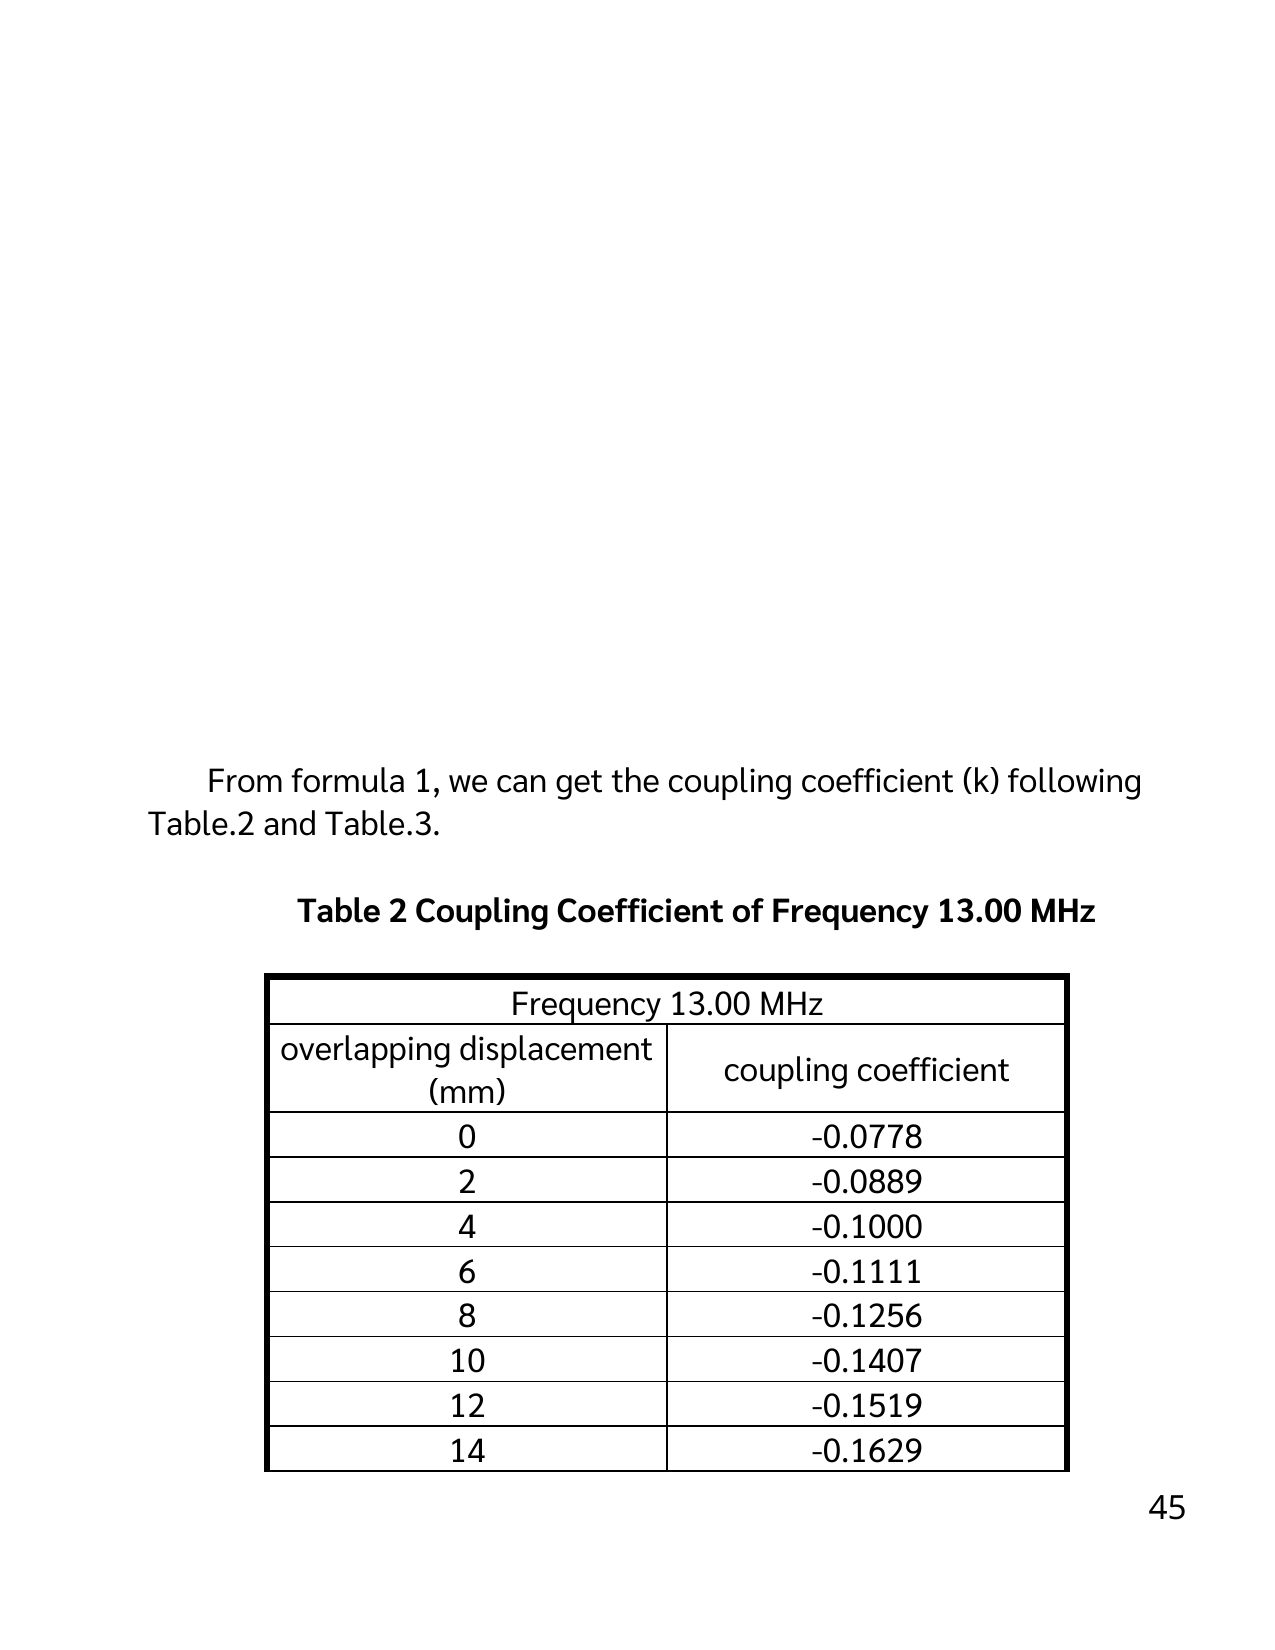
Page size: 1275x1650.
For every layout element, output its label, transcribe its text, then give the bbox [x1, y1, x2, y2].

table_cell -0.1256 [668, 1292, 1064, 1336]
table_cell 6 [270, 1247, 666, 1291]
table_cell 10 [270, 1337, 666, 1381]
table_cell -0.1000 [668, 1203, 1064, 1246]
table_cell 12 [270, 1382, 666, 1425]
table_cell -0.1629 [668, 1427, 1064, 1470]
text Table 2 Coupling Coefficient of Frequency 13.00 MHz [148, 887, 1186, 930]
table_cell -0.0778 [668, 1113, 1064, 1156]
table_cell 2 [270, 1158, 666, 1201]
table_cell 8 [270, 1292, 666, 1336]
table_cell 4 [270, 1203, 666, 1246]
table_cell -0.0889 [668, 1158, 1064, 1201]
table_cell -0.1407 [668, 1337, 1064, 1381]
table_cell overlapping displacement (mm) [270, 1025, 666, 1111]
table_cell -0.1111 [668, 1247, 1064, 1291]
table_cell 0 [270, 1113, 666, 1156]
table_cell 14 [270, 1427, 666, 1470]
table_cell -0.1519 [668, 1382, 1064, 1425]
table_cell coupling coefficient [668, 1025, 1064, 1111]
table_header Frequency 13.00 MHz [270, 980, 1064, 1023]
text From formula 1, we can get the coupling coefficient (k) following Table.2 and Table.3. [148, 757, 1186, 843]
